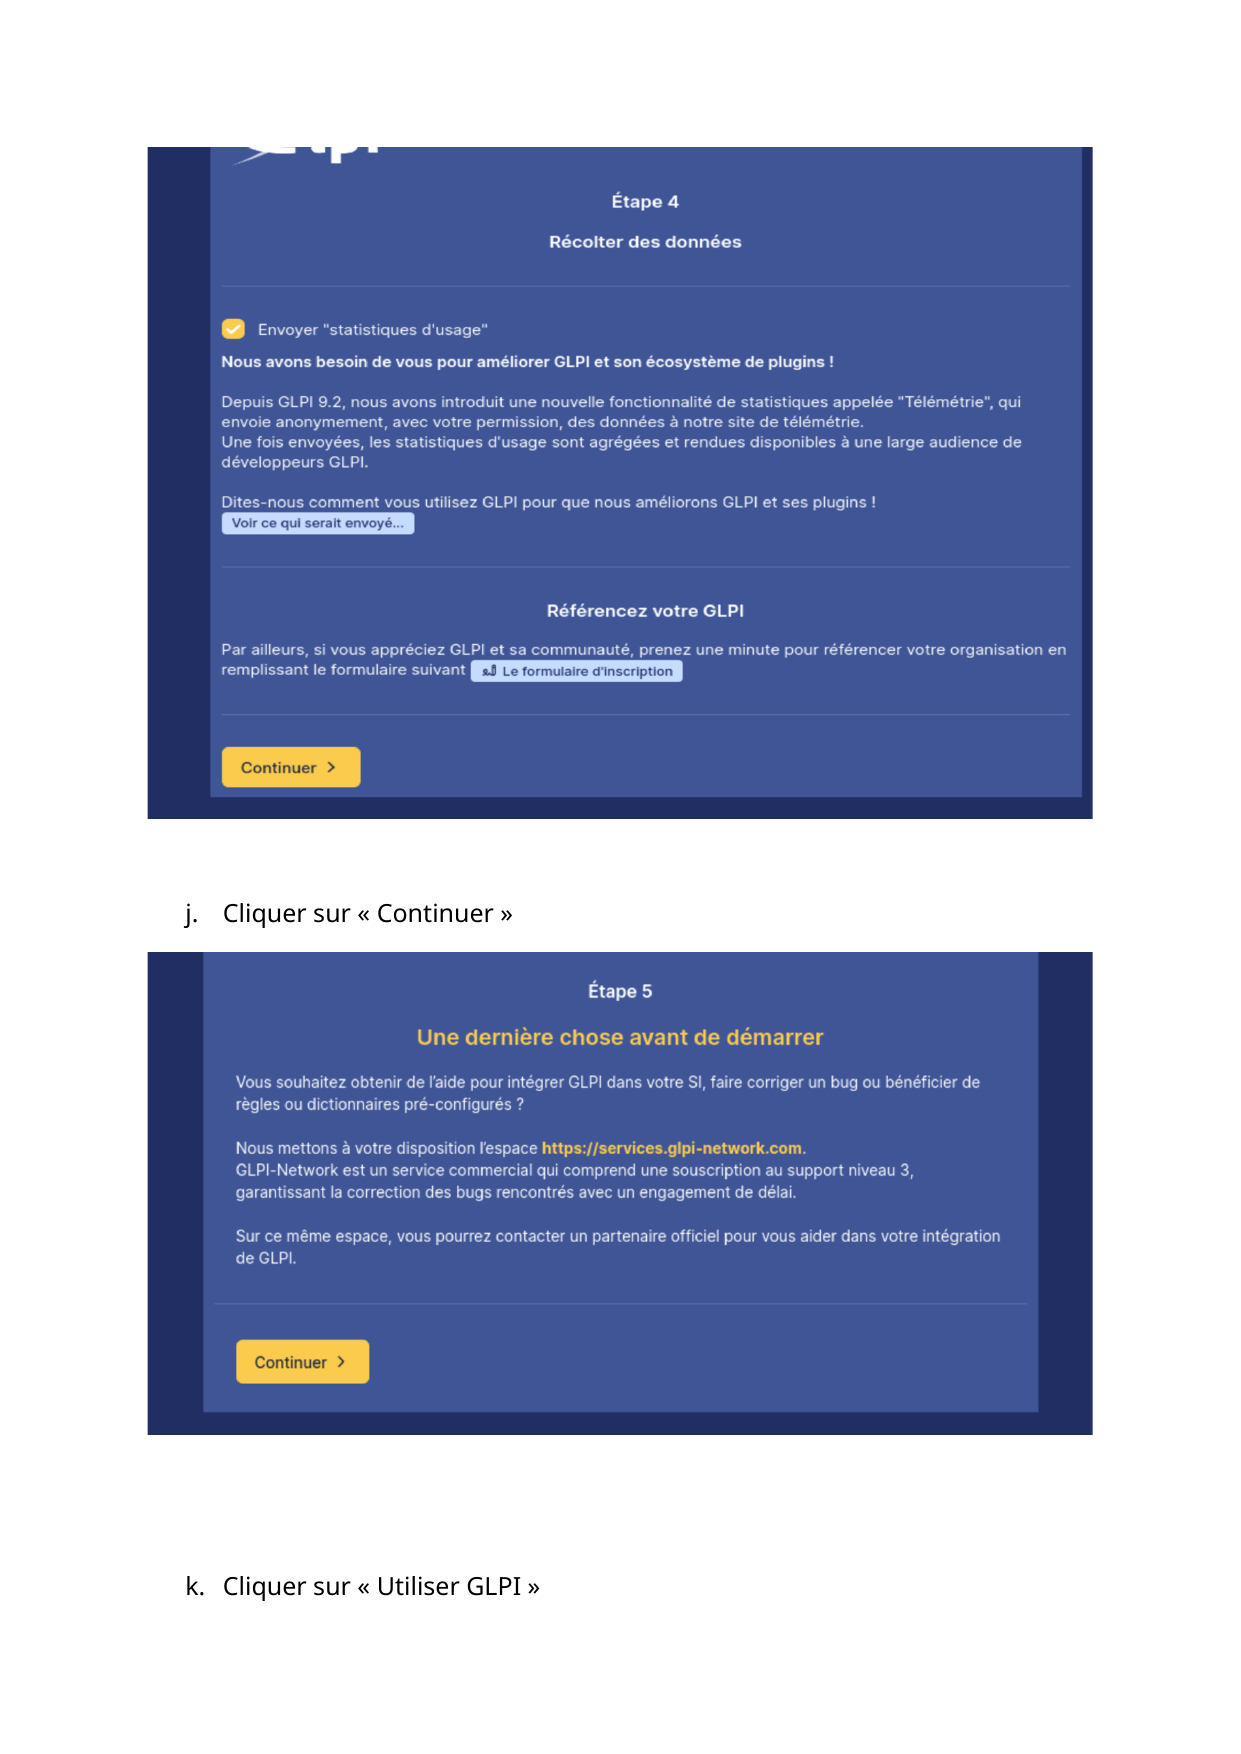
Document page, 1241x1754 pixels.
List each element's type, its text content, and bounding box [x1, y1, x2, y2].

picture [147, 147, 1093, 819]
list Cliquer sur « Continuer » [185, 896, 1093, 930]
picture [147, 952, 1093, 1435]
list Cliquer sur « Utiliser GLPI » [185, 1568, 1093, 1602]
